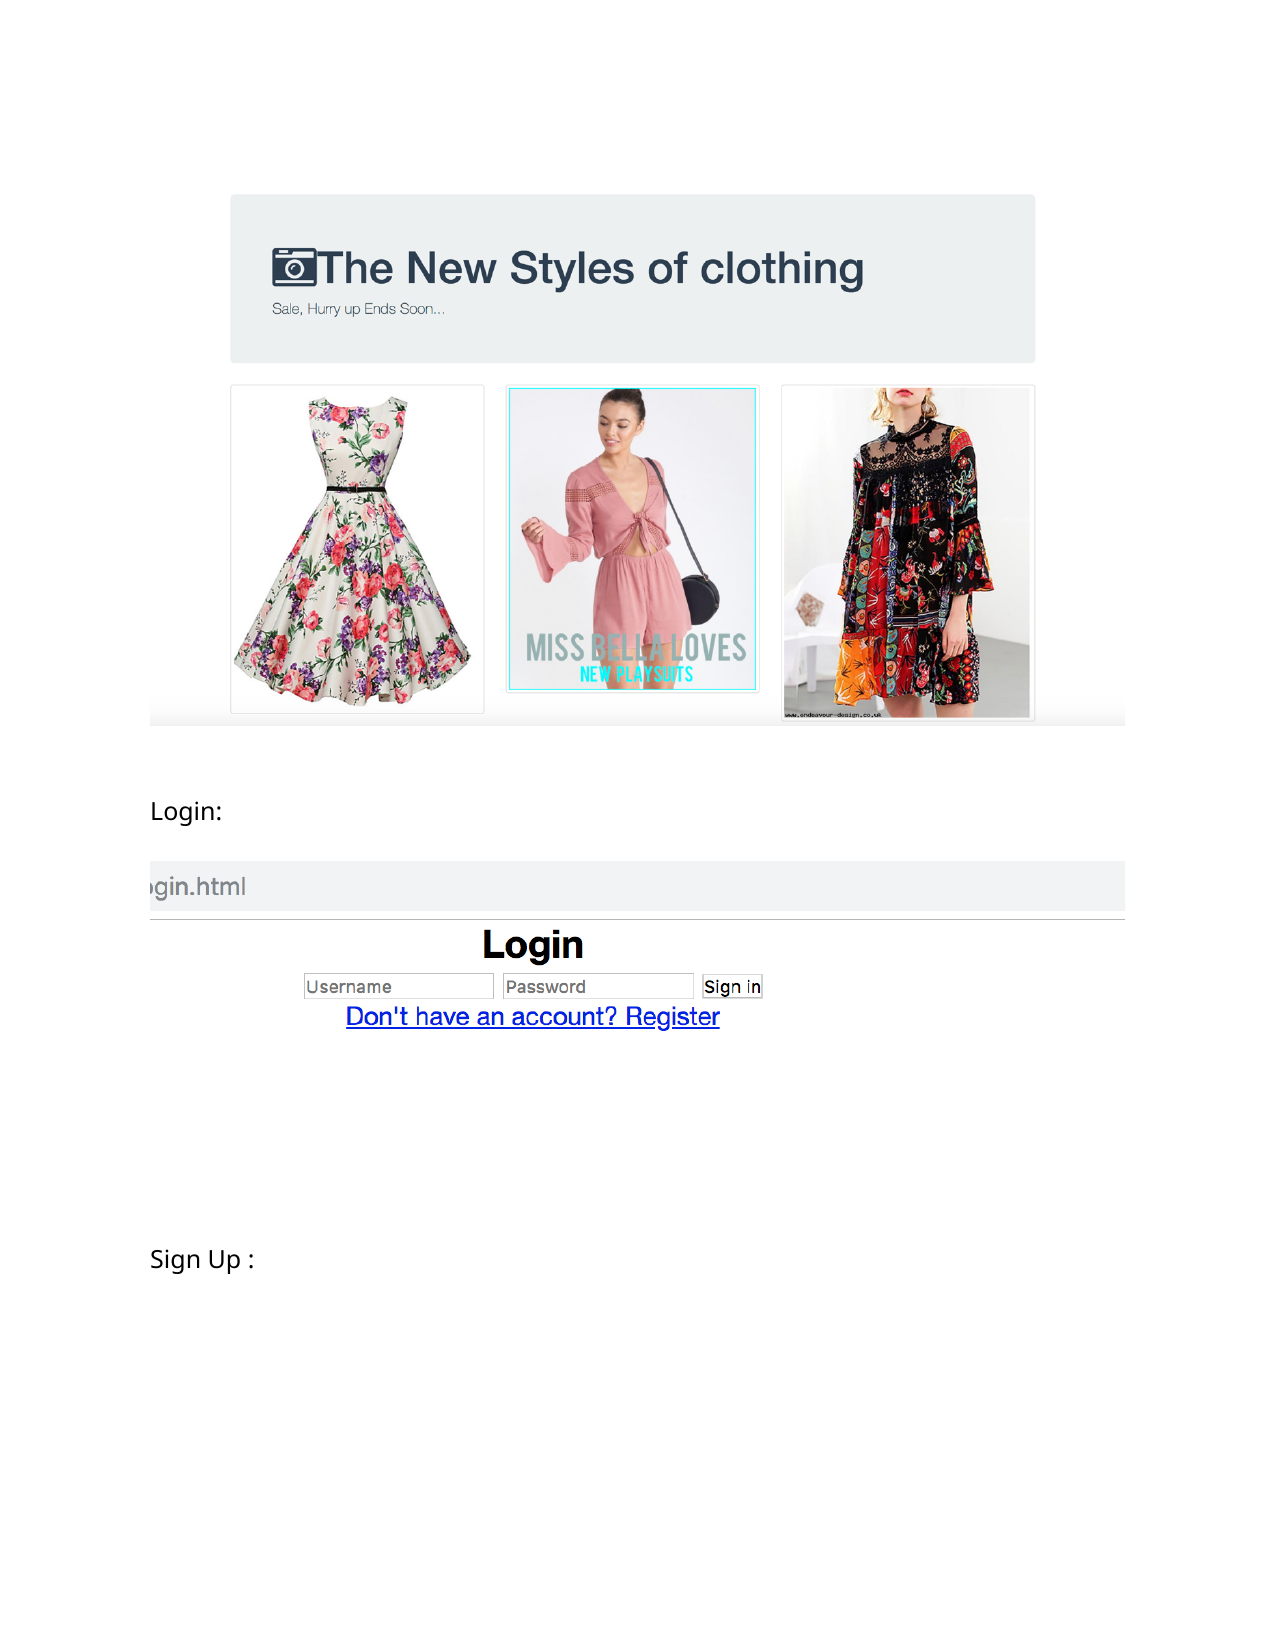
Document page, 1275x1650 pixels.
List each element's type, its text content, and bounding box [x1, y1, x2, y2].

text Login: [150, 794, 1125, 828]
picture [150, 861, 1125, 1242]
text Sign Up : [150, 1242, 1125, 1275]
picture [150, 184, 1125, 726]
